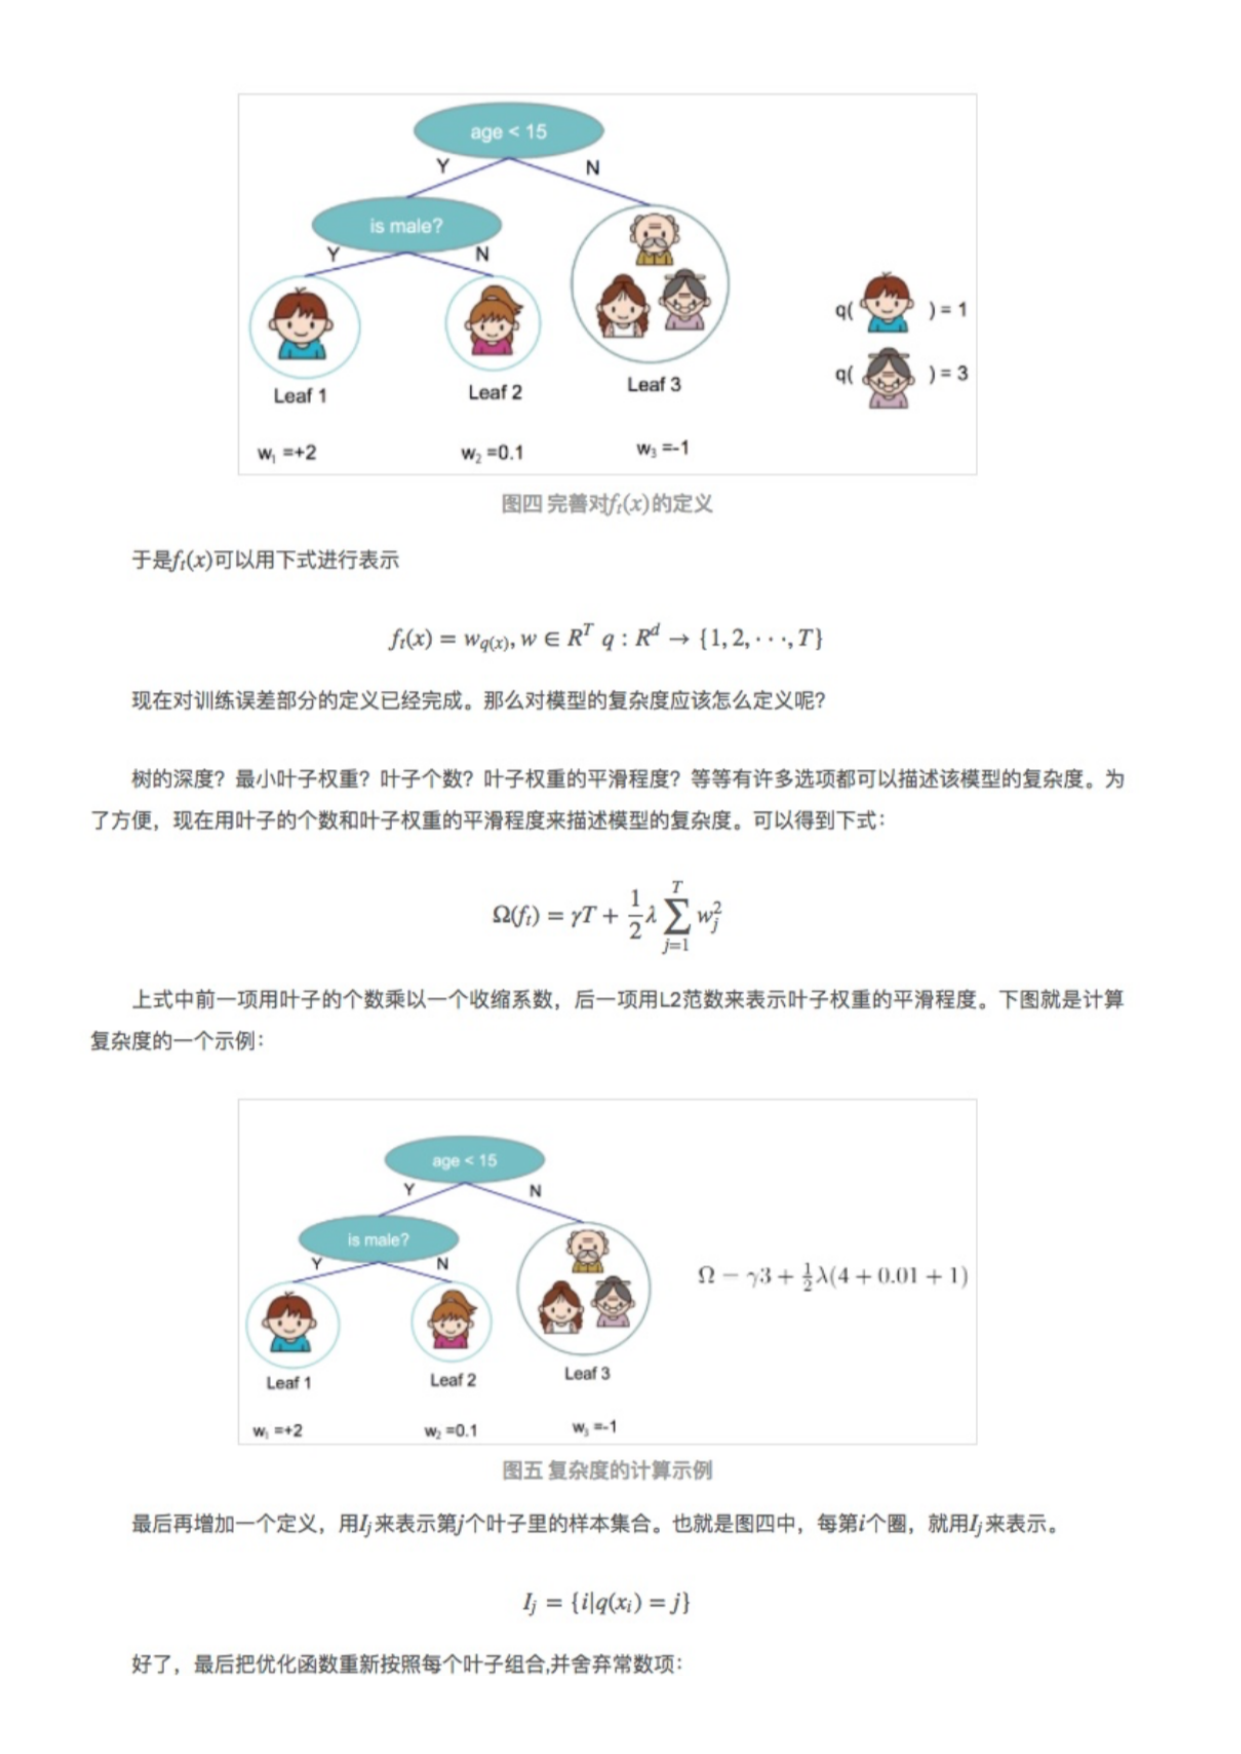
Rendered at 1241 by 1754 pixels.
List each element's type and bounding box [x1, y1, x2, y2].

picture [75, 78, 1140, 1676]
